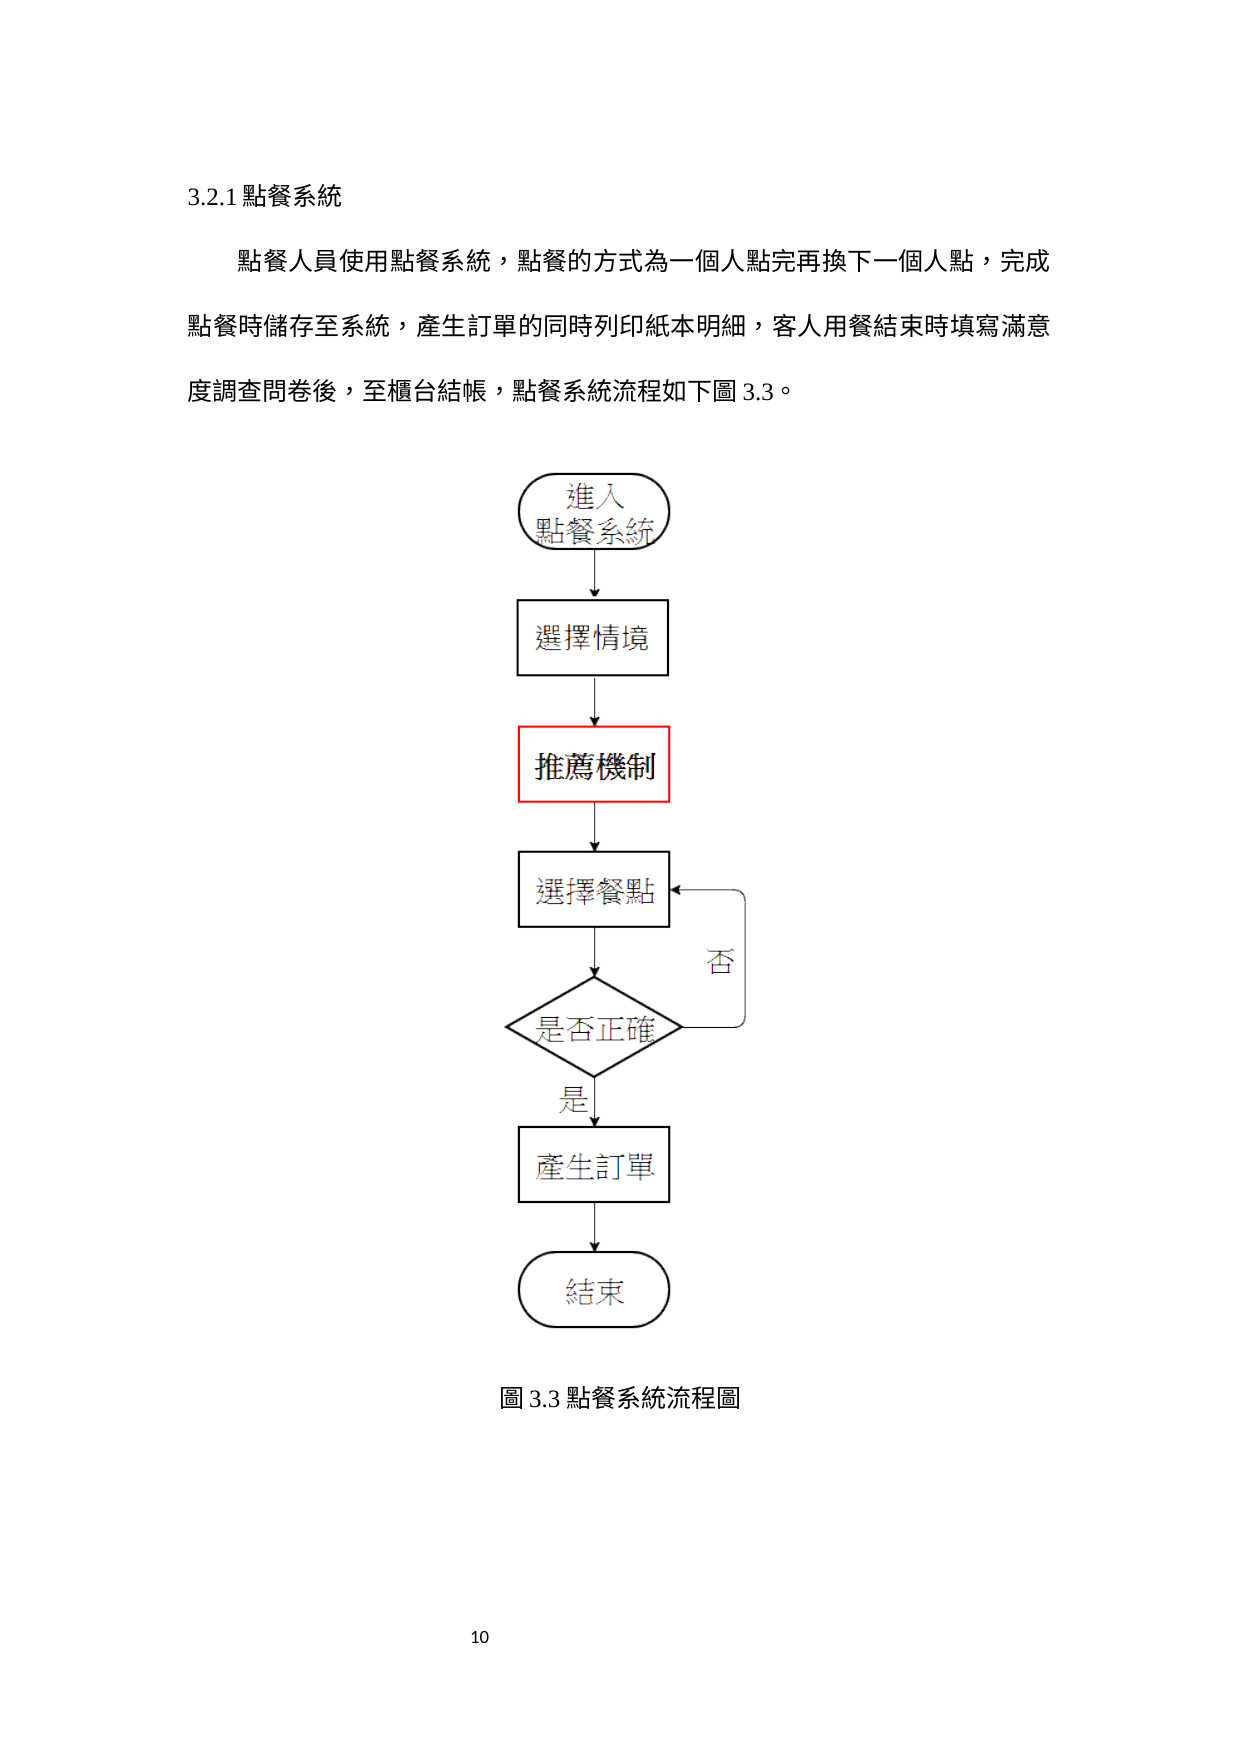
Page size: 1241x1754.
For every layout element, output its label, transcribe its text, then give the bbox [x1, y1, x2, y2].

text 點餐人員使用點餐系統，點餐的方式為一個人點完再換下一個人點，完成點餐時儲存至系統，產生訂單的同時列印紙本明細，客人用餐結束時填寫滿意度調查問卷後，至櫃台結帳，點餐系統流程如下圖3.3。 [187, 227, 1053, 422]
text 3.2.1點餐系統 [187, 162, 1053, 227]
picture [440, 454, 800, 1341]
text 圖3.3 點餐系統流程圖 [187, 1364, 1053, 1429]
